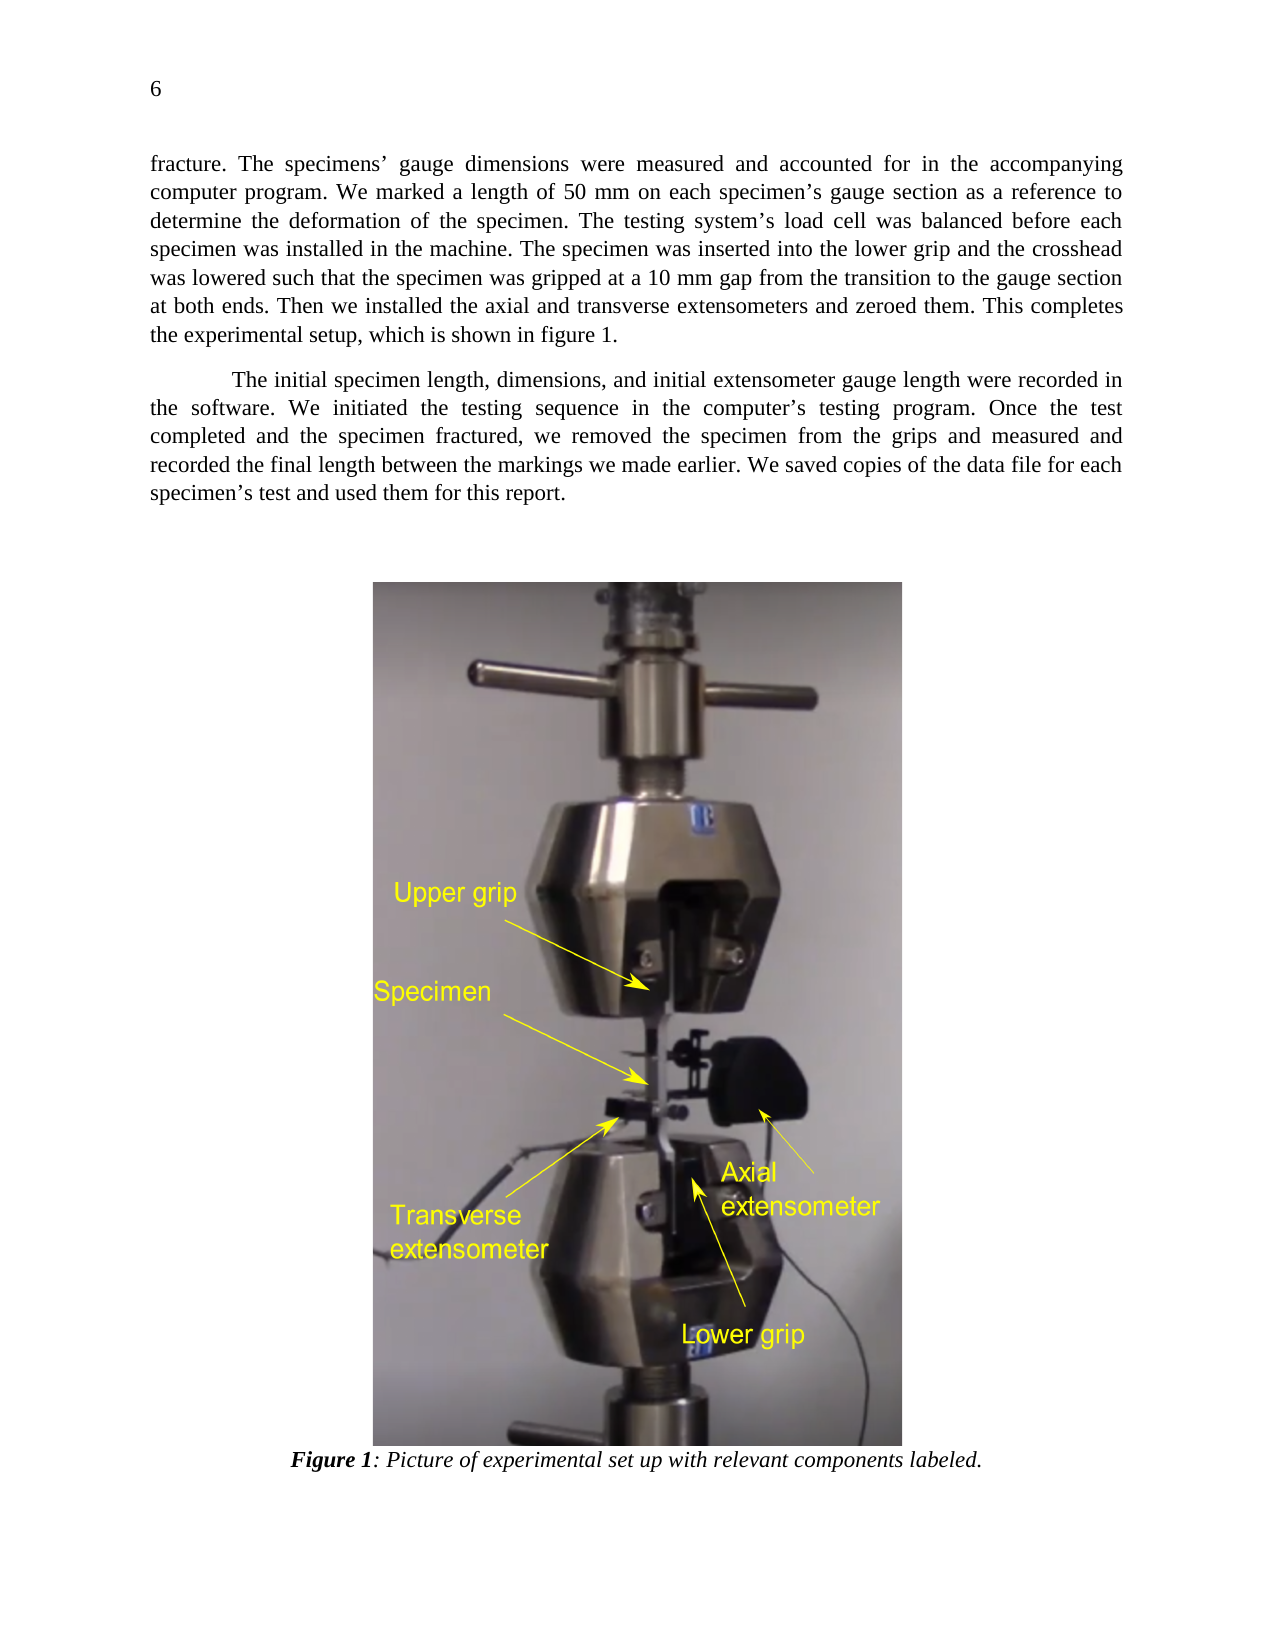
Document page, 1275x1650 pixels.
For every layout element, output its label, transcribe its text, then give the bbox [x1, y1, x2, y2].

text Figure 1: Picture of experimental set up with relevant components labeled. [150, 1446, 1125, 1472]
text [150, 150, 1125, 347]
picture [372, 582, 903, 1446]
text The initial specimen length, dimensions, and initial extensometer gauge length were recorded in the software. We initiated the testing sequence in the computer’s testing program. Once the test completed and the specimen fractured, we removed the specimen from the grips and measured and recorded the final length between the markings we made earlier. We saved copies of the data file for each specimen’s test and used them for this report. [150, 366, 1125, 506]
